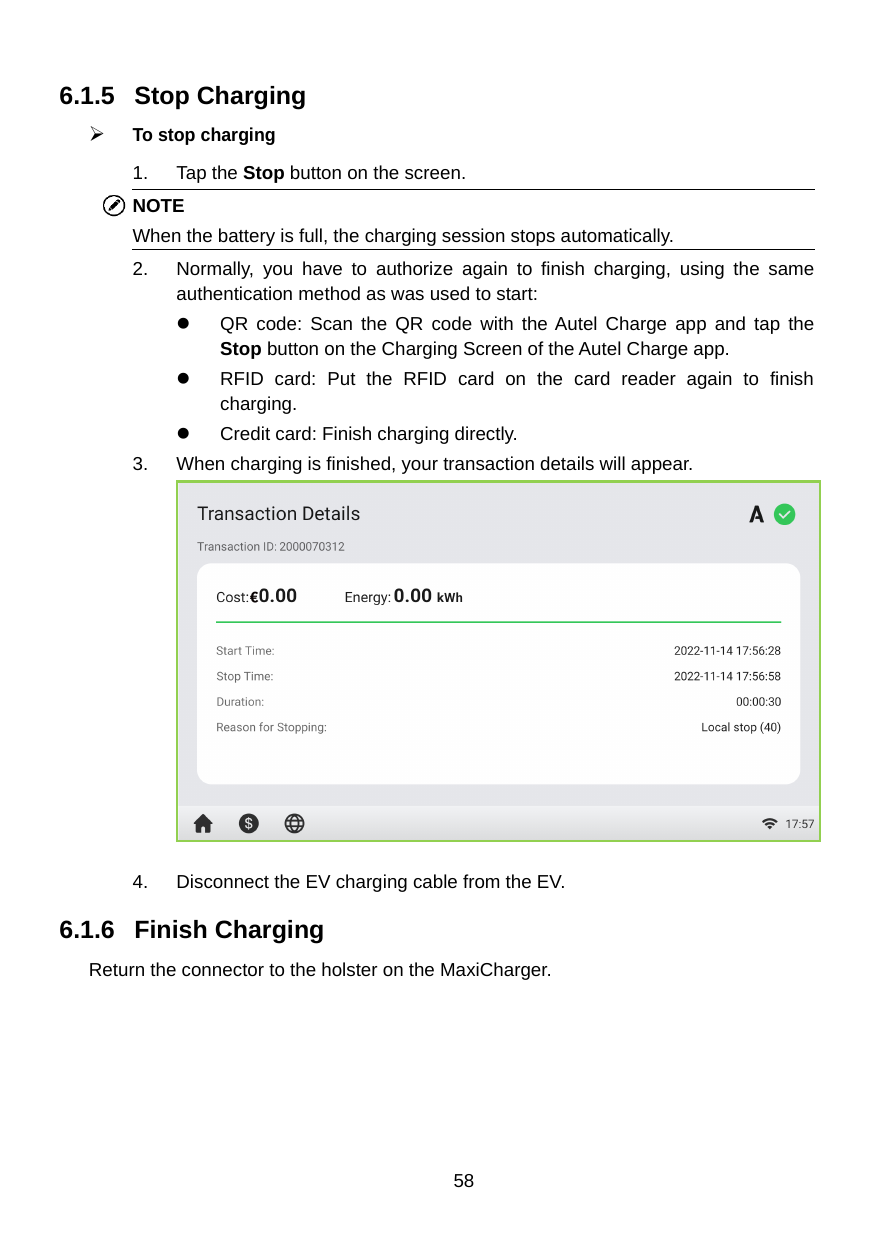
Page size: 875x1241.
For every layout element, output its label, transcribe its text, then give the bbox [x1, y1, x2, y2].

list RFID card: Put the RFID card on the card reader again to finish charging. [176, 365, 815, 415]
list When charging is finished, your transaction details will appear. [132, 450, 815, 475]
list Tap the Stop button on the screen. [132, 159, 815, 184]
subtitle Stop Charging [59, 84, 815, 109]
list Credit card: Finish charging directly. [176, 420, 815, 445]
picture [178, 483, 819, 840]
text Return the connector to the holster on the MaxiCharger. [89, 956, 815, 981]
list QR code: Scan the QR code with the Autel Charge app and tap the Stop button on the Charging Screen of the Autel Charge app. [176, 310, 815, 360]
picture [101, 193, 126, 217]
text To stop charging [89, 122, 815, 147]
list Disconnect the EV charging cable from the EV. [132, 869, 815, 894]
subtitle Finish Charging [59, 919, 815, 944]
list Normally, you have to authorize again to finish charging, using the same authentication method as was used to start: [132, 255, 815, 305]
text NOTE [132, 190, 815, 217]
text When the battery is full, the charging session stops automatically. [132, 219, 815, 249]
